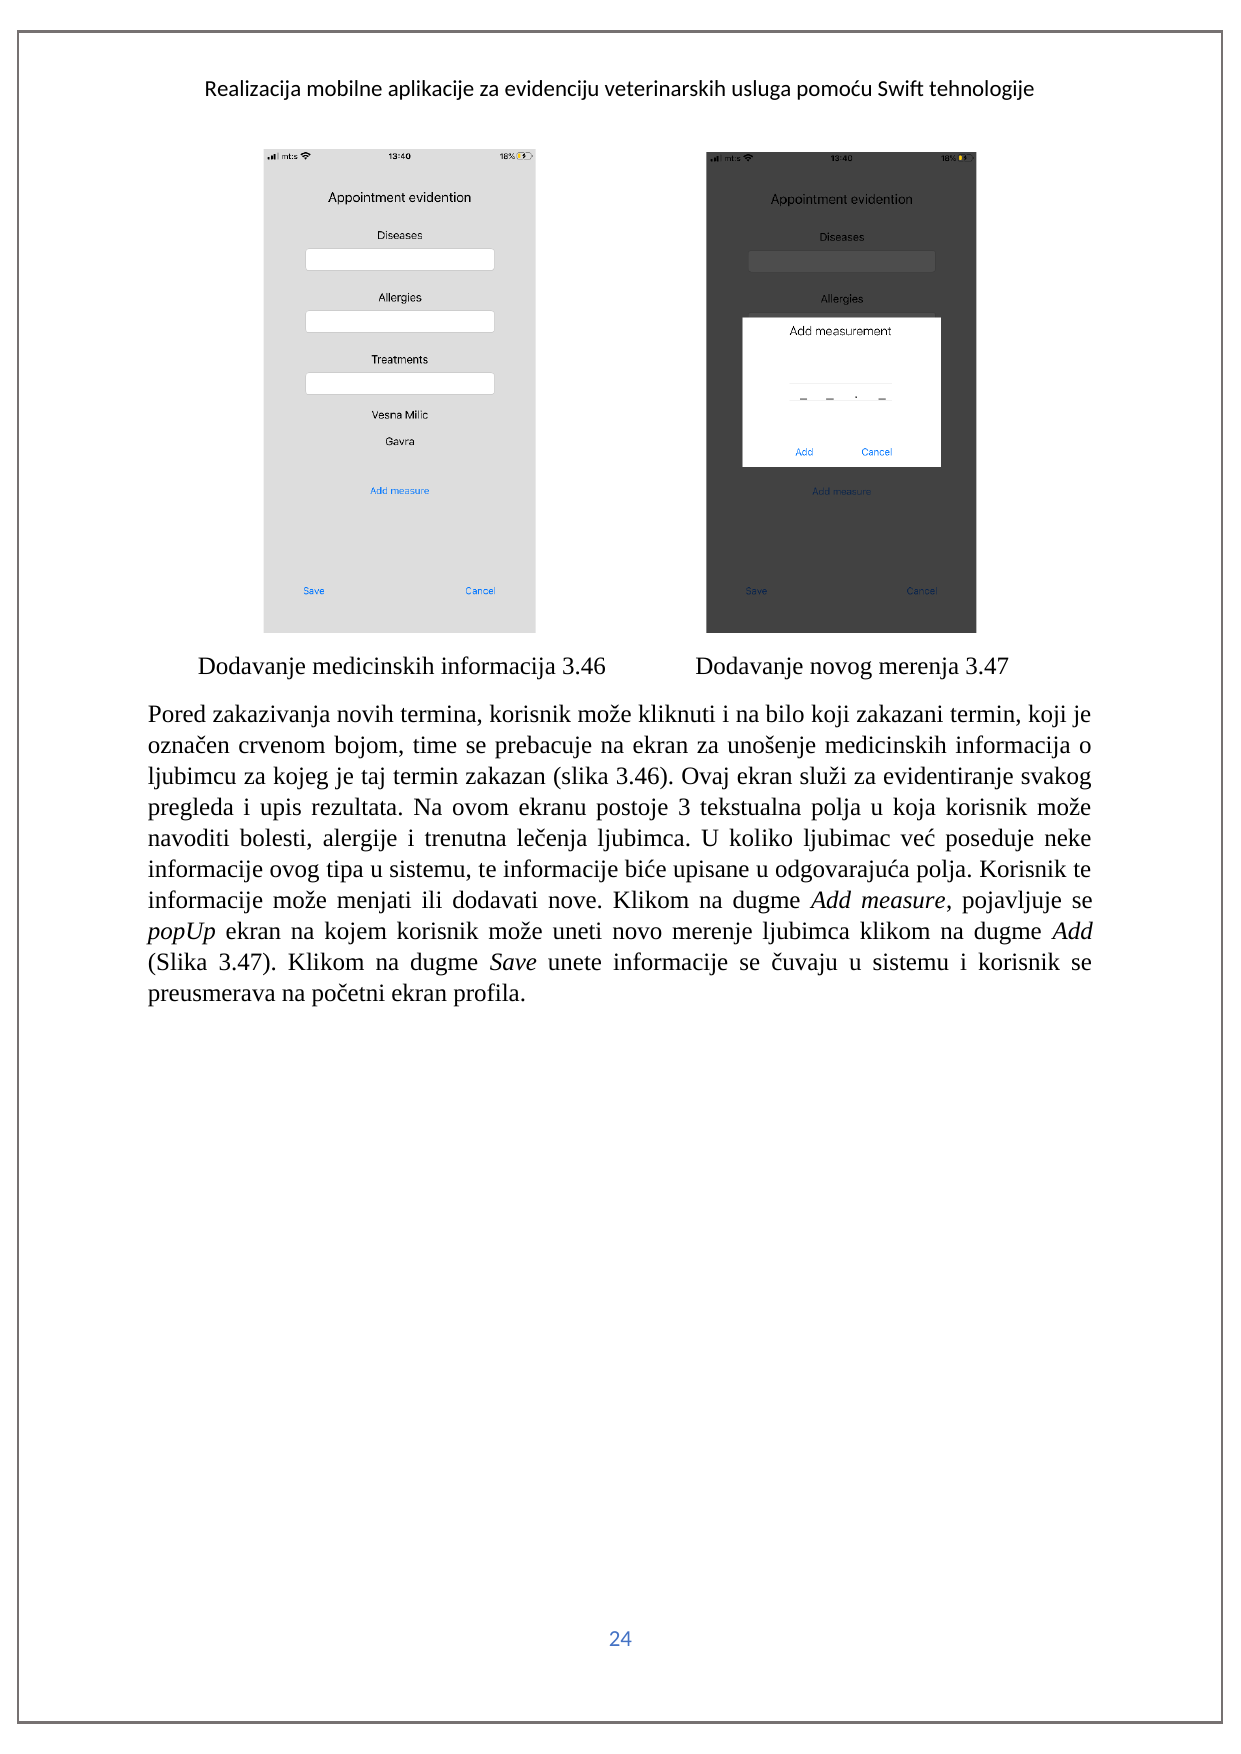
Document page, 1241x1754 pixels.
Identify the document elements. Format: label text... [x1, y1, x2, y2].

picture [263, 149, 536, 633]
picture [706, 152, 977, 633]
text Dodavanje medicinskih informacija 3.46 Dodavanje novog merenja 3.47 [148, 651, 1093, 680]
text Pored zakazivanja novih termina, korisnik može kliknuti i na bilo koji zakazani termin, koji je označen crvenom bojom, time se prebacuje na ekran za unošenje medicinskih informacija o ljubimcu za kojeg je taj termin zakazan (slika 3.46). Ovaj ekran služi za evidentiranje svakog pregleda i upis rezultata. Na ovom ekranu postoje 3 tekstualna polja u koja korisnik može navoditi bolesti, alergije i trenutna lečenja ljubimca. U koliko ljubimac već poseduje neke informacije ovog tipa u sistemu, te informacije biće upisane u odgovarajuća polja. Korisnik te informacije može menjati ili dodavati nove. Klikom na dugme Add measure, pojavljuje se popUp ekran na kojem korisnik može uneti novo merenje ljubimca klikom na dugme Add (Slika 3.47). Klikom na dugme Save unete informacije se čuvaju u sistemu i korisnik se preusmerava na početni ekran profila. [148, 699, 1093, 1007]
